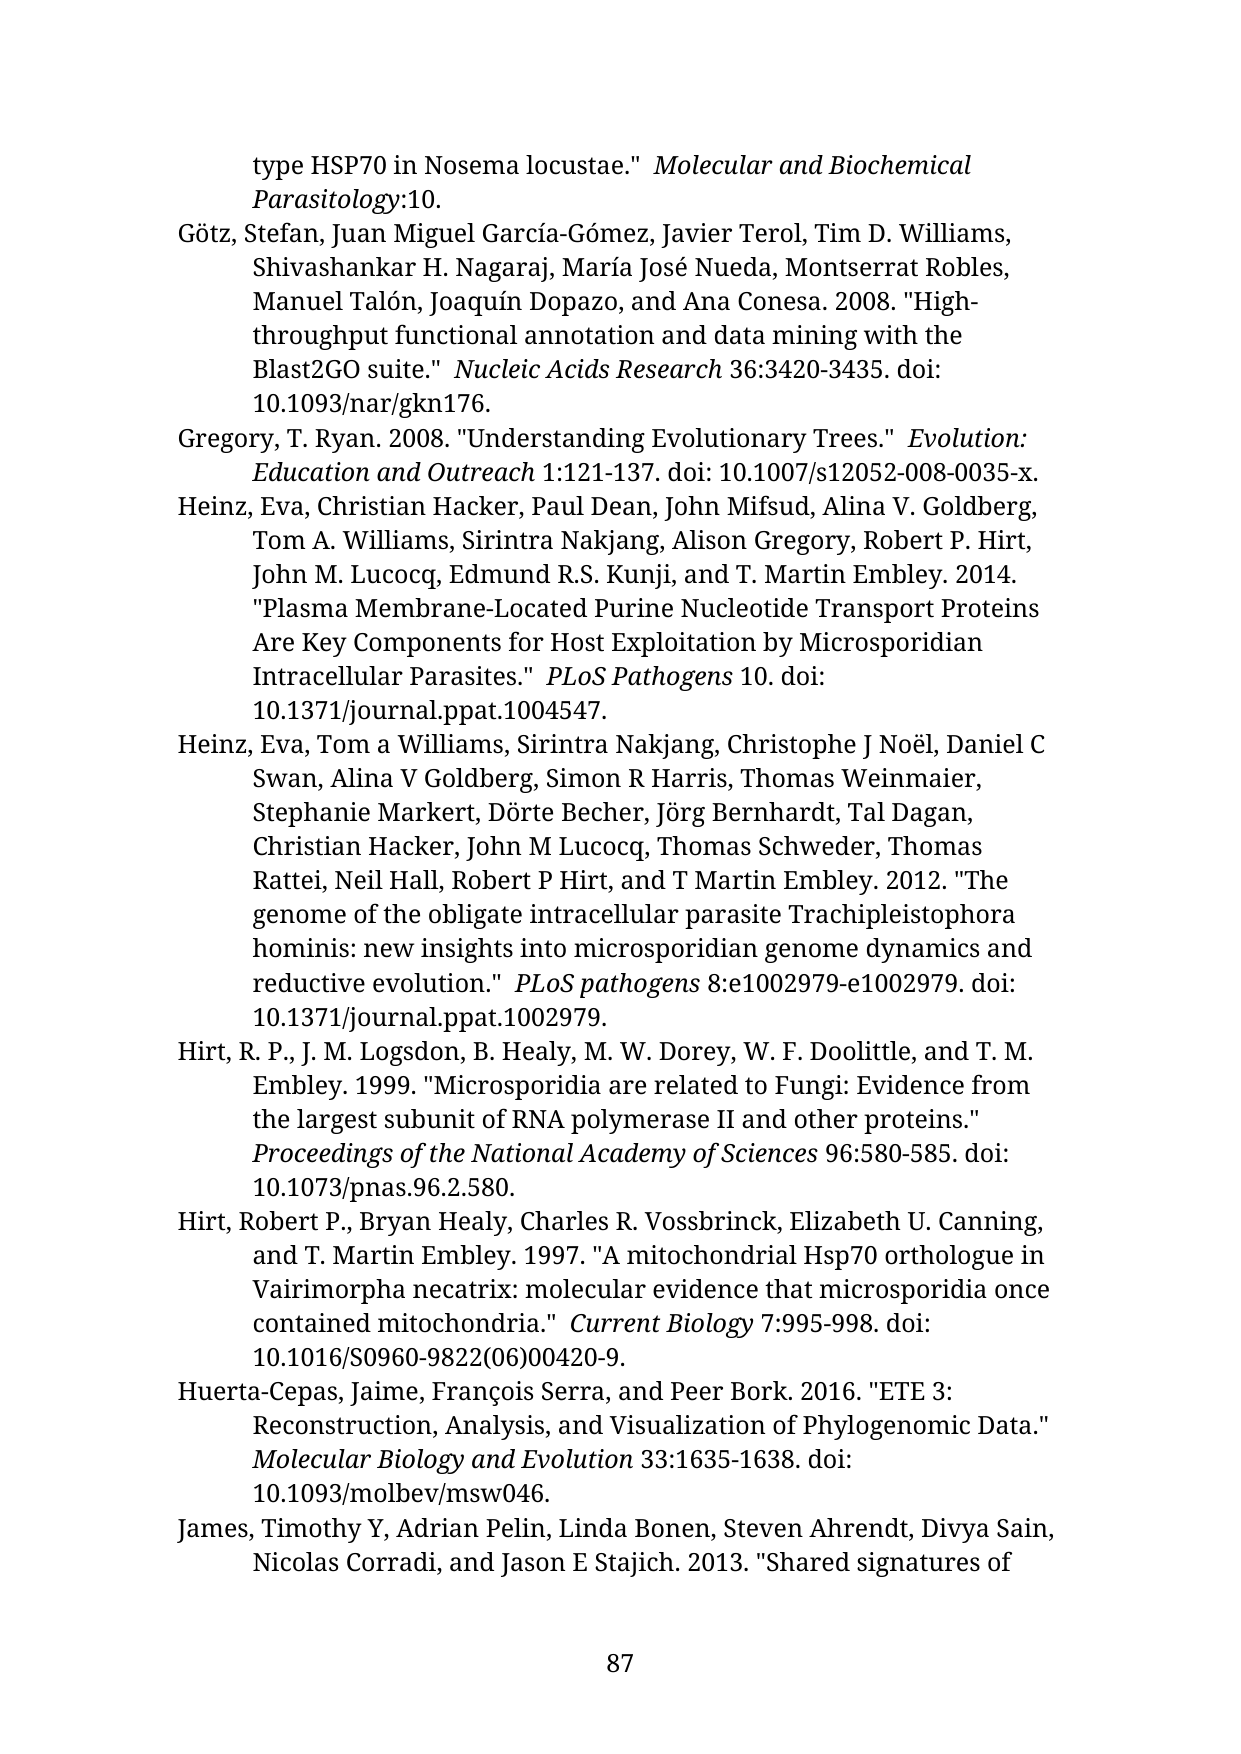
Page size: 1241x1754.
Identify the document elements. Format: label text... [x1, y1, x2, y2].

text Huerta-Cepas, Jaime, François Serra, and Peer Bork. 2016. "ETE 3: Reconstruction, Analysis, and Visualization of Phylogenomic Data." Molecular Biology and Evolution 33:1635-1638. doi: 10.1093/molbev/msw046. [177, 1374, 1063, 1510]
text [177, 1510, 1063, 1578]
text Heinz, Eva, Christian Hacker, Paul Dean, John Mifsud, Alina V. Goldberg, Tom A. Williams, Sirintra Nakjang, Alison Gregory, Robert P. Hirt, John M. Lucocq, Edmund R.S. Kunji, and T. Martin Embley. 2014. "Plasma Membrane-Located Purine Nucleotide Transport Proteins Are Key Components for Host Exploitation by Microsporidian Intracellular Parasites." PLoS Pathogens 10. doi: 10.1371/journal.ppat.1004547. [177, 488, 1063, 727]
text Gregory, T. Ryan. 2008. "Understanding Evolutionary Trees." Evolution: Education and Outreach 1:121-137. doi: 10.1007/s12052-008-0035-x. [177, 420, 1063, 488]
text Hirt, R. P., J. M. Logsdon, B. Healy, M. W. Dorey, W. F. Doolittle, and T. M. Embley. 1999. "Microsporidia are related to Fungi: Evidence from the largest subunit of RNA polymerase II and other proteins." Proceedings of the National Academy of Sciences 96:580-585. doi: 10.1073/pnas.96.2.580. [177, 1033, 1063, 1204]
text Hirt, Robert P., Bryan Healy, Charles R. Vossbrinck, Elizabeth U. Canning, and T. Martin Embley. 1997. "A mitochondrial Hsp70 orthologue in Vairimorpha necatrix: molecular evidence that microsporidia once contained mitochondria." Current Biology 7:995-998. doi: 10.1016/S0960-9822(06)00420-9. [177, 1204, 1063, 1374]
text Heinz, Eva, Tom a Williams, Sirintra Nakjang, Christophe J Noël, Daniel C Swan, Alina V Goldberg, Simon R Harris, Thomas Weinmaier, Stephanie Markert, Dörte Becher, Jörg Bernhardt, Tal Dagan, Christian Hacker, John M Lucocq, Thomas Schweder, Thomas Rattei, Neil Hall, Robert P Hirt, and T Martin Embley. 2012. "The genome of the obligate intracellular parasite Trachipleistophora hominis: new insights into microsporidian genome dynamics and reductive evolution." PLoS pathogens 8:e1002979-e1002979. doi: 10.1371/journal.ppat.1002979. [177, 727, 1063, 1033]
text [177, 148, 1063, 216]
text Götz, Stefan, Juan Miguel García-Gómez, Javier Terol, Tim D. Williams, Shivashankar H. Nagaraj, María José Nueda, Montserrat Robles, Manuel Talón, Joaquín Dopazo, and Ana Conesa. 2008. "High-throughput functional annotation and data mining with the Blast2GO suite." Nucleic Acids Research 36:3420-3435. doi: 10.1093/nar/gkn176. [177, 216, 1063, 420]
